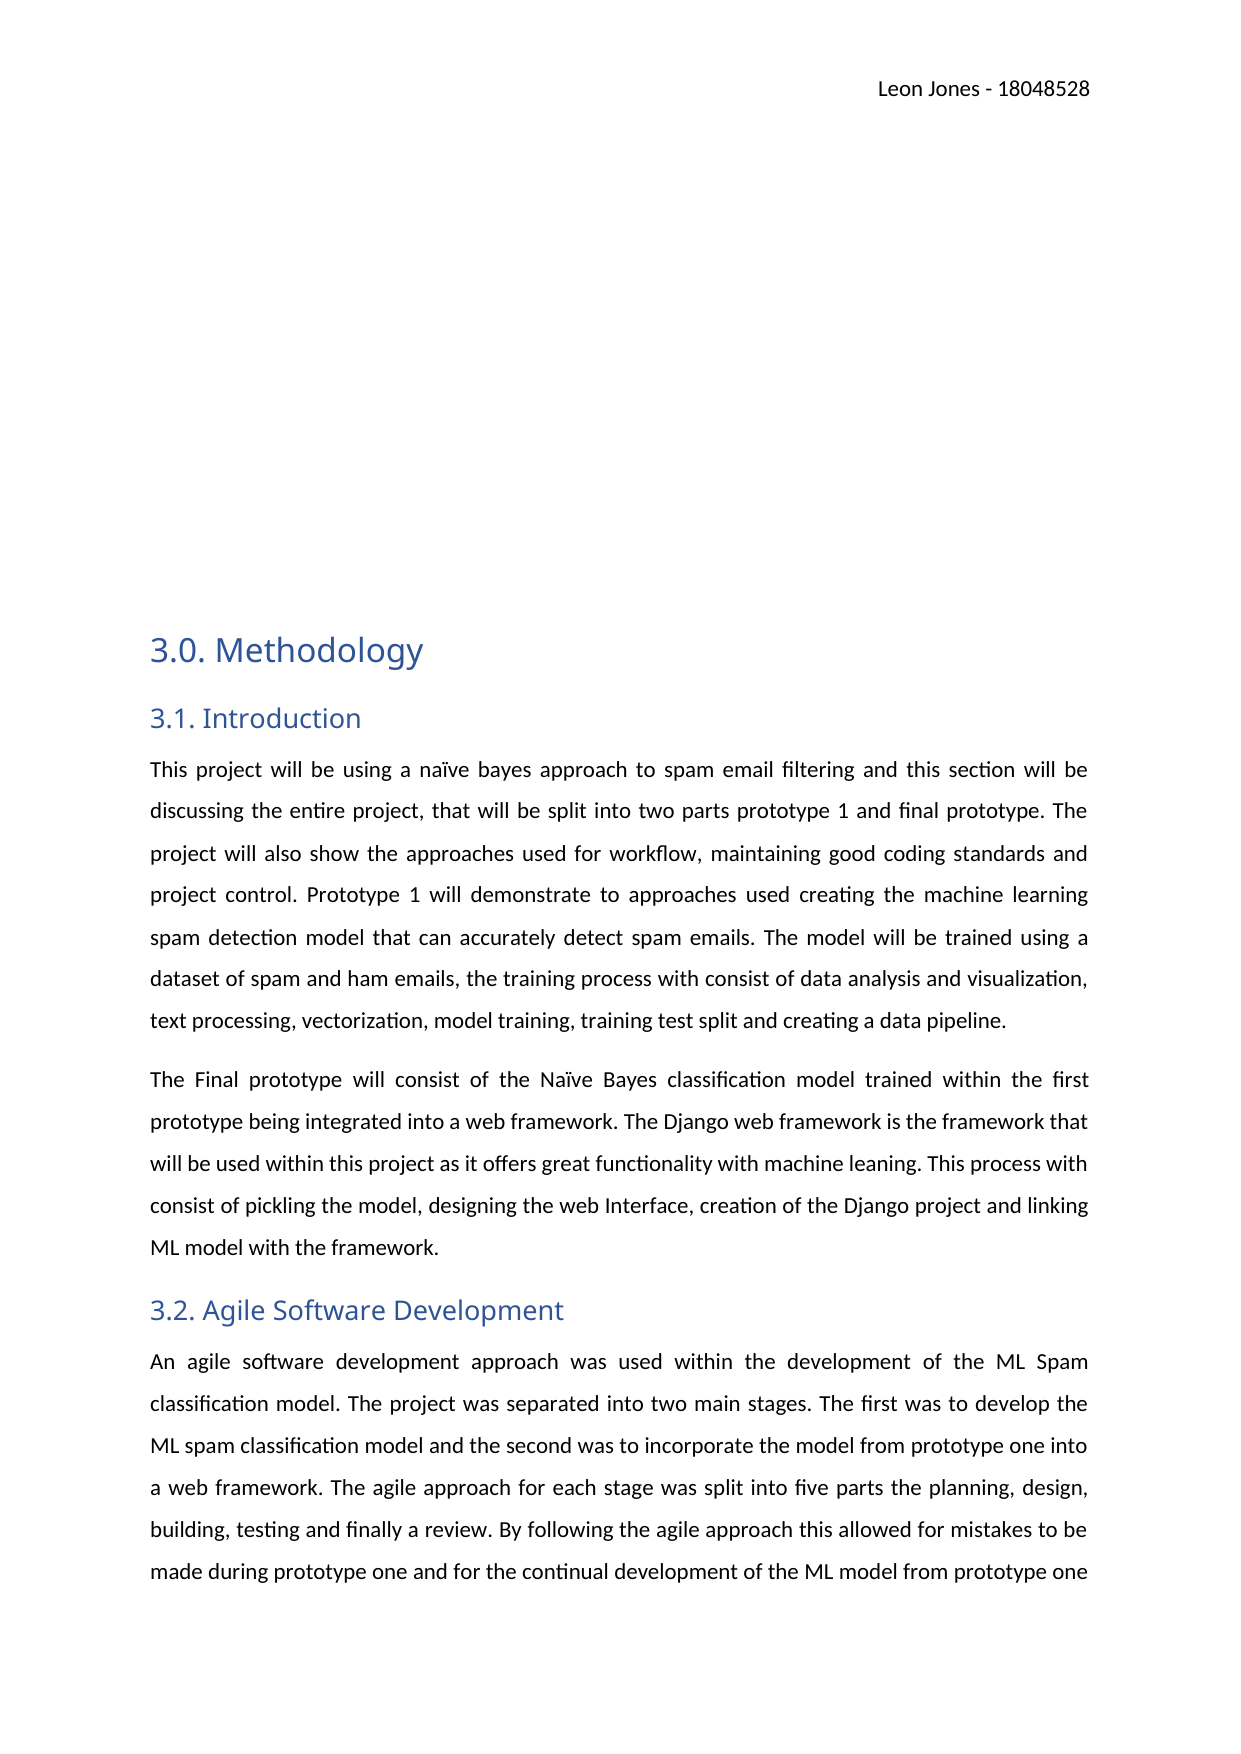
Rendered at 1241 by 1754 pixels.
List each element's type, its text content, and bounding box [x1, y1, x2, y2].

subtitle 3.2. Agile Software Development [150, 1292, 1090, 1329]
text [150, 1347, 1090, 1585]
text The Final prototype will consist of the Naïve Bayes classification model trained within the first prototype being integrated into a web framework. The Django web framework is the framework that will be used within this project as it offers great functionality with machine leaning. This process with consist of pickling the model, designing the web Interface, creation of the Django project and linking ML model with the framework. [150, 1065, 1090, 1261]
subtitle 3.0. Methodology [150, 627, 1090, 672]
text This project will be using a naïve bayes approach to spam email filtering and this section will be discussing the entire project, that will be split into two parts prototype 1 and final prototype. The project will also show the approaches used for workflow, maintaining good coding standards and project control. Prototype 1 will demonstrate to approaches used creating the machine learning spam detection model that can accurately detect spam emails. The model will be trained using a dataset of spam and ham emails, the training process with consist of data analysis and visualization, text processing, vectorization, model training, training test split and creating a data pipeline. [150, 755, 1090, 1034]
subtitle 3.1. Introduction [150, 699, 1090, 736]
